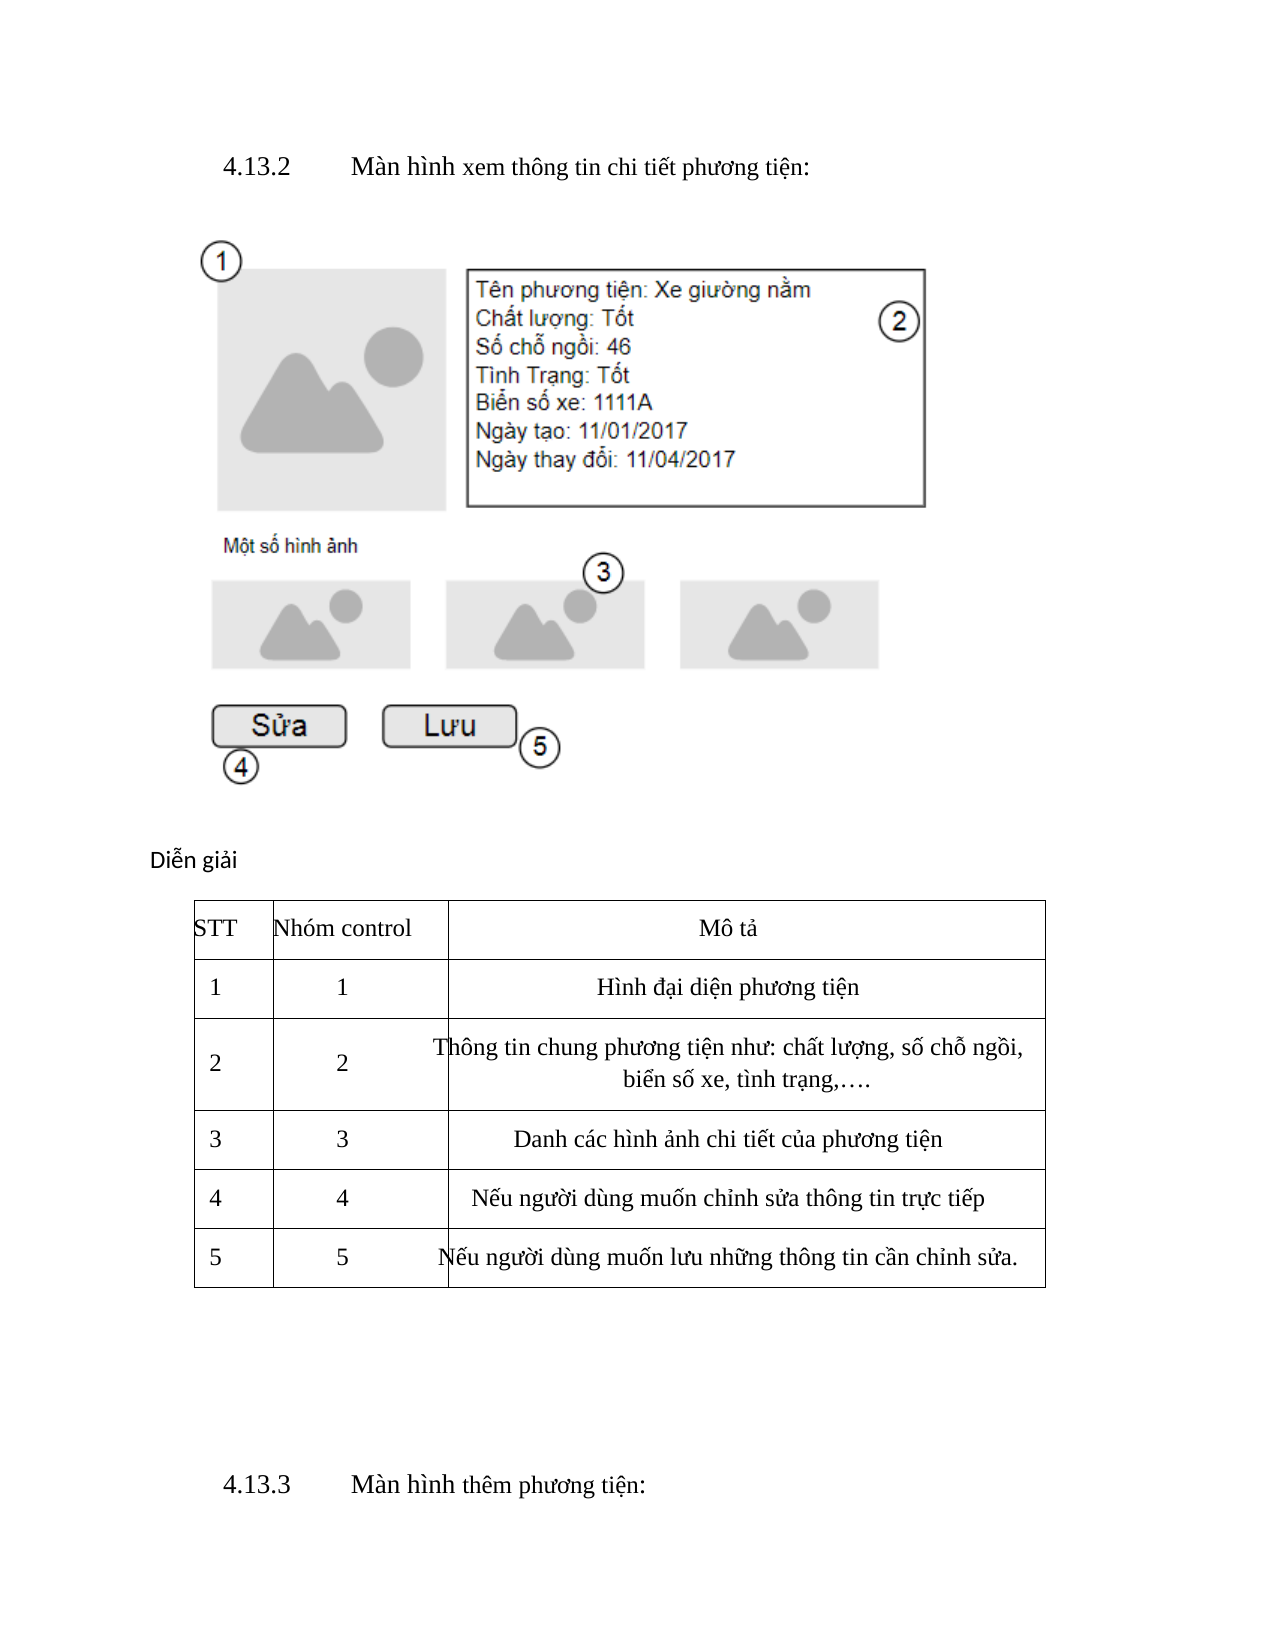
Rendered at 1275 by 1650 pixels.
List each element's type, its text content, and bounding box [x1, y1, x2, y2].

table_cell Hình đại diện phương tiện [449, 960, 1045, 1018]
list Màn hình thêm phương tiện: [291, 1468, 1125, 1499]
table_cell 3 [195, 1111, 273, 1169]
table_cell 1 [195, 960, 273, 1018]
table_cell 1 [274, 960, 448, 1018]
table_cell 2 [195, 1019, 273, 1110]
picture [150, 206, 1091, 819]
table_cell Danh các hình ảnh chi tiết của phương tiện [449, 1111, 1045, 1169]
table_cell Nếu người dùng muốn lưu những thông tin cần chỉnh sửa. [449, 1229, 1045, 1287]
table_header Nhóm control [274, 901, 448, 959]
table_cell 4 [195, 1170, 273, 1228]
table_cell Nếu người dùng muốn chỉnh sửa thông tin trực tiếp [449, 1170, 1045, 1228]
table_header STT [195, 901, 273, 959]
table_cell 5 [195, 1229, 273, 1287]
table_header Mô tả [449, 901, 1045, 959]
table_cell 5 [274, 1229, 448, 1287]
table_cell 3 [274, 1111, 448, 1169]
table_cell 2 [274, 1019, 448, 1110]
text Diễn giải [150, 844, 1125, 874]
table_cell Thông tin chung phương tiện như: chất lượng, số chỗ ngồi, biển số xe, tình trạng,…. [449, 1019, 1045, 1110]
table_cell 4 [274, 1170, 448, 1228]
list Màn hình xem thông tin chi tiết phương tiện: [291, 150, 1125, 181]
